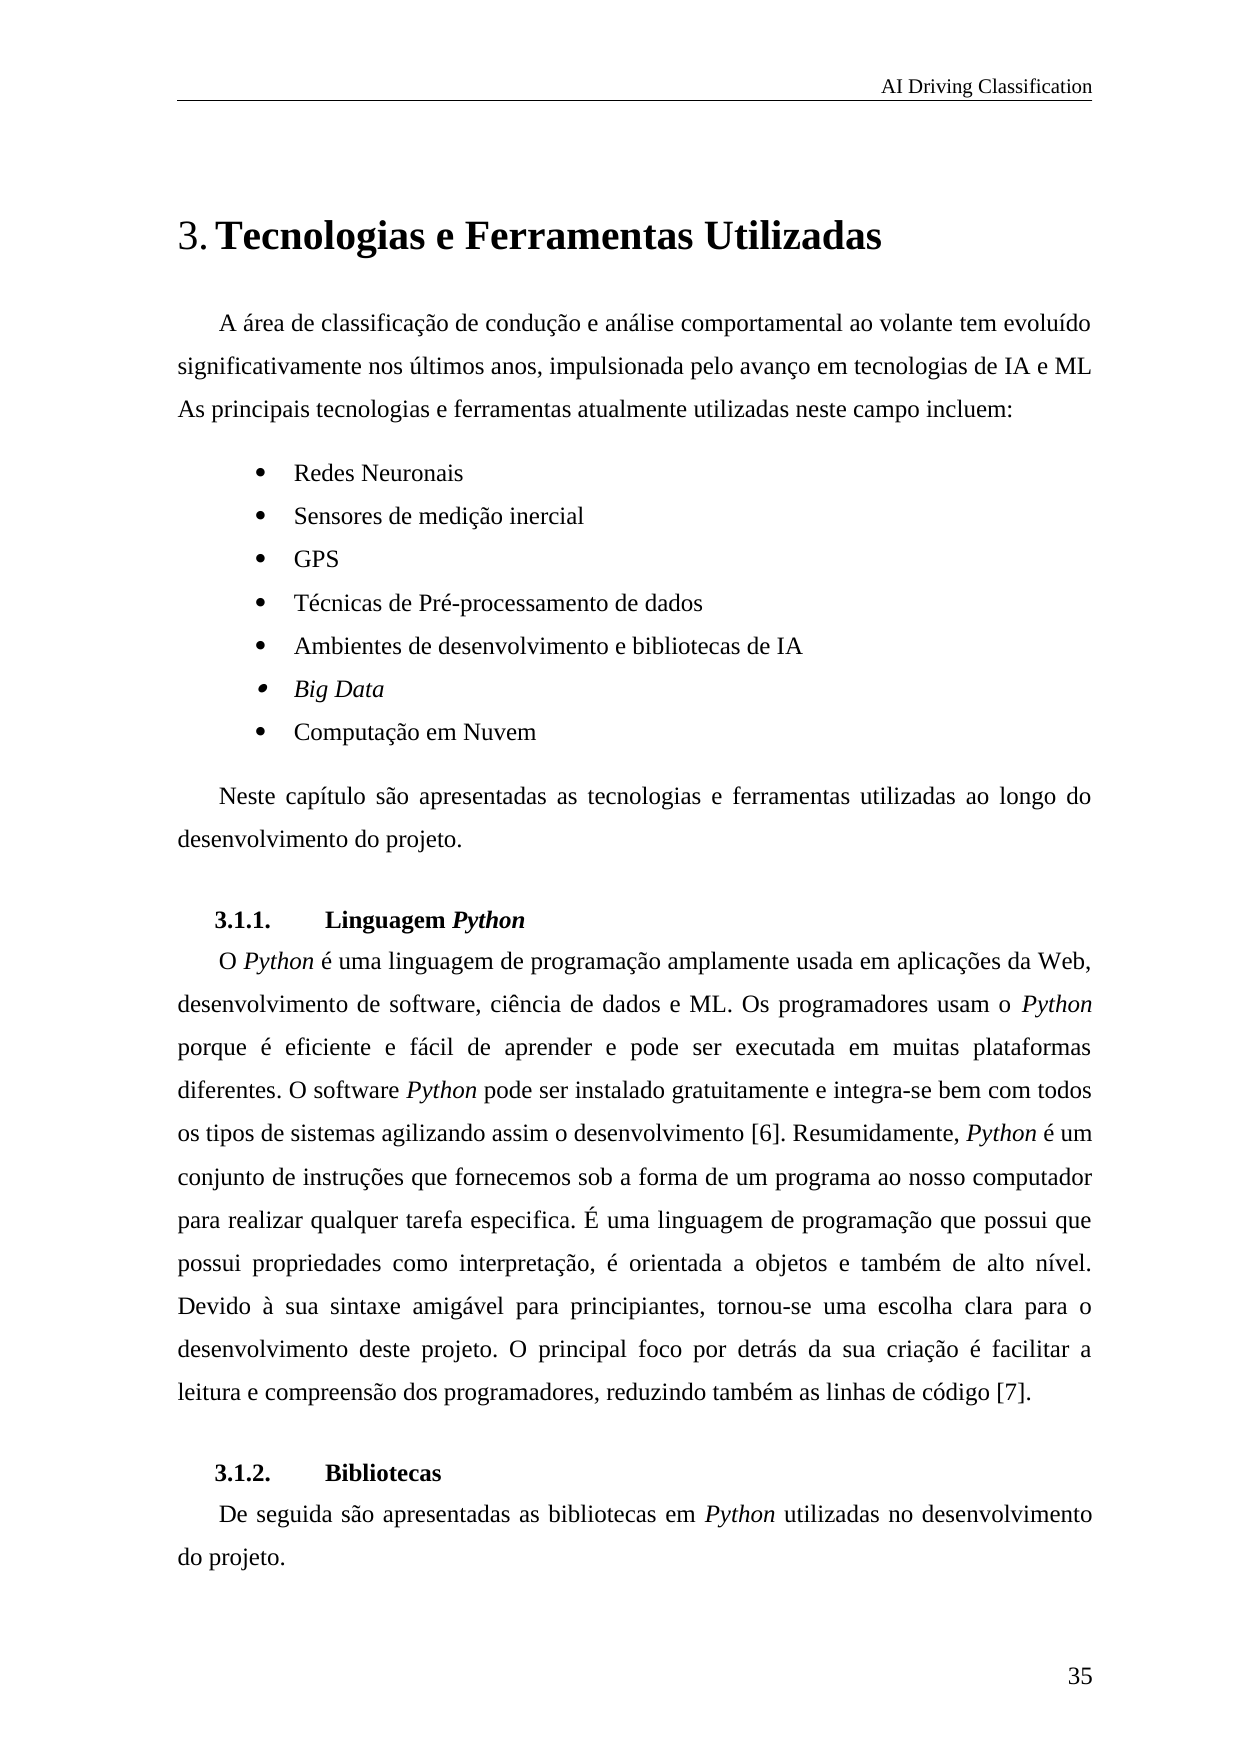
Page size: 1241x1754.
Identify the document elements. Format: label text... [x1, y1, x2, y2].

subtitle Tecnologias e Ferramentas Utilizadas [177, 210, 1092, 258]
list Sensores de medição inercial [256, 501, 1092, 530]
text Neste capítulo são apresentadas as tecnologias e ferramentas utilizadas ao longo do desenvolvimento do projeto. [177, 781, 1092, 853]
list Big Data [256, 674, 1092, 703]
subtitle Bibliotecas [214, 1458, 1092, 1487]
text O Python é uma linguagem de programação amplamente usada em aplicações da Web, desenvolvimento de software, ciência de dados e ML. Os programadores usam o Python porque é eficiente e fácil de aprender e pode ser executada em muitas plataformas diferentes. O software Python pode ser instalado gratuitamente e integra-se bem com todos os tipos de sistemas agilizando assim o desenvolvimento [6]. Resumidamente, Python é um conjunto de instruções que fornecemos sob a forma de um programa ao nosso computador para realizar qualquer tarefa especifica. É uma linguagem de programação que possui que possui propriedades como interpretação, é orientada a objetos e também de alto nível. Devido à sua sintaxe amigável para principiantes, tornou-se uma escolha clara para o desenvolvimento deste projeto. O principal foco por detrás da sua criação é facilitar a leitura e compreensão dos programadores, reduzindo também as linhas de código [7]. [177, 946, 1092, 1406]
text A área de classificação de condução e análise comportamental ao volante tem evoluído significativamente nos últimos anos, impulsionada pelo avanço em tecnologias de IA e ML As principais tecnologias e ferramentas atualmente utilizadas neste campo incluem: [177, 308, 1092, 423]
list Redes Neuronais [256, 458, 1092, 487]
list GPS [256, 544, 1092, 573]
text De seguida são apresentadas as bibliotecas em Python utilizadas no desenvolvimento do projeto. [177, 1499, 1092, 1571]
list Ambientes de desenvolvimento e bibliotecas de IA [256, 631, 1092, 659]
subtitle Linguagem Python [214, 905, 1092, 933]
list Computação em Nuvem [256, 717, 1092, 746]
list Técnicas de Pré-processamento de dados [256, 588, 1092, 616]
